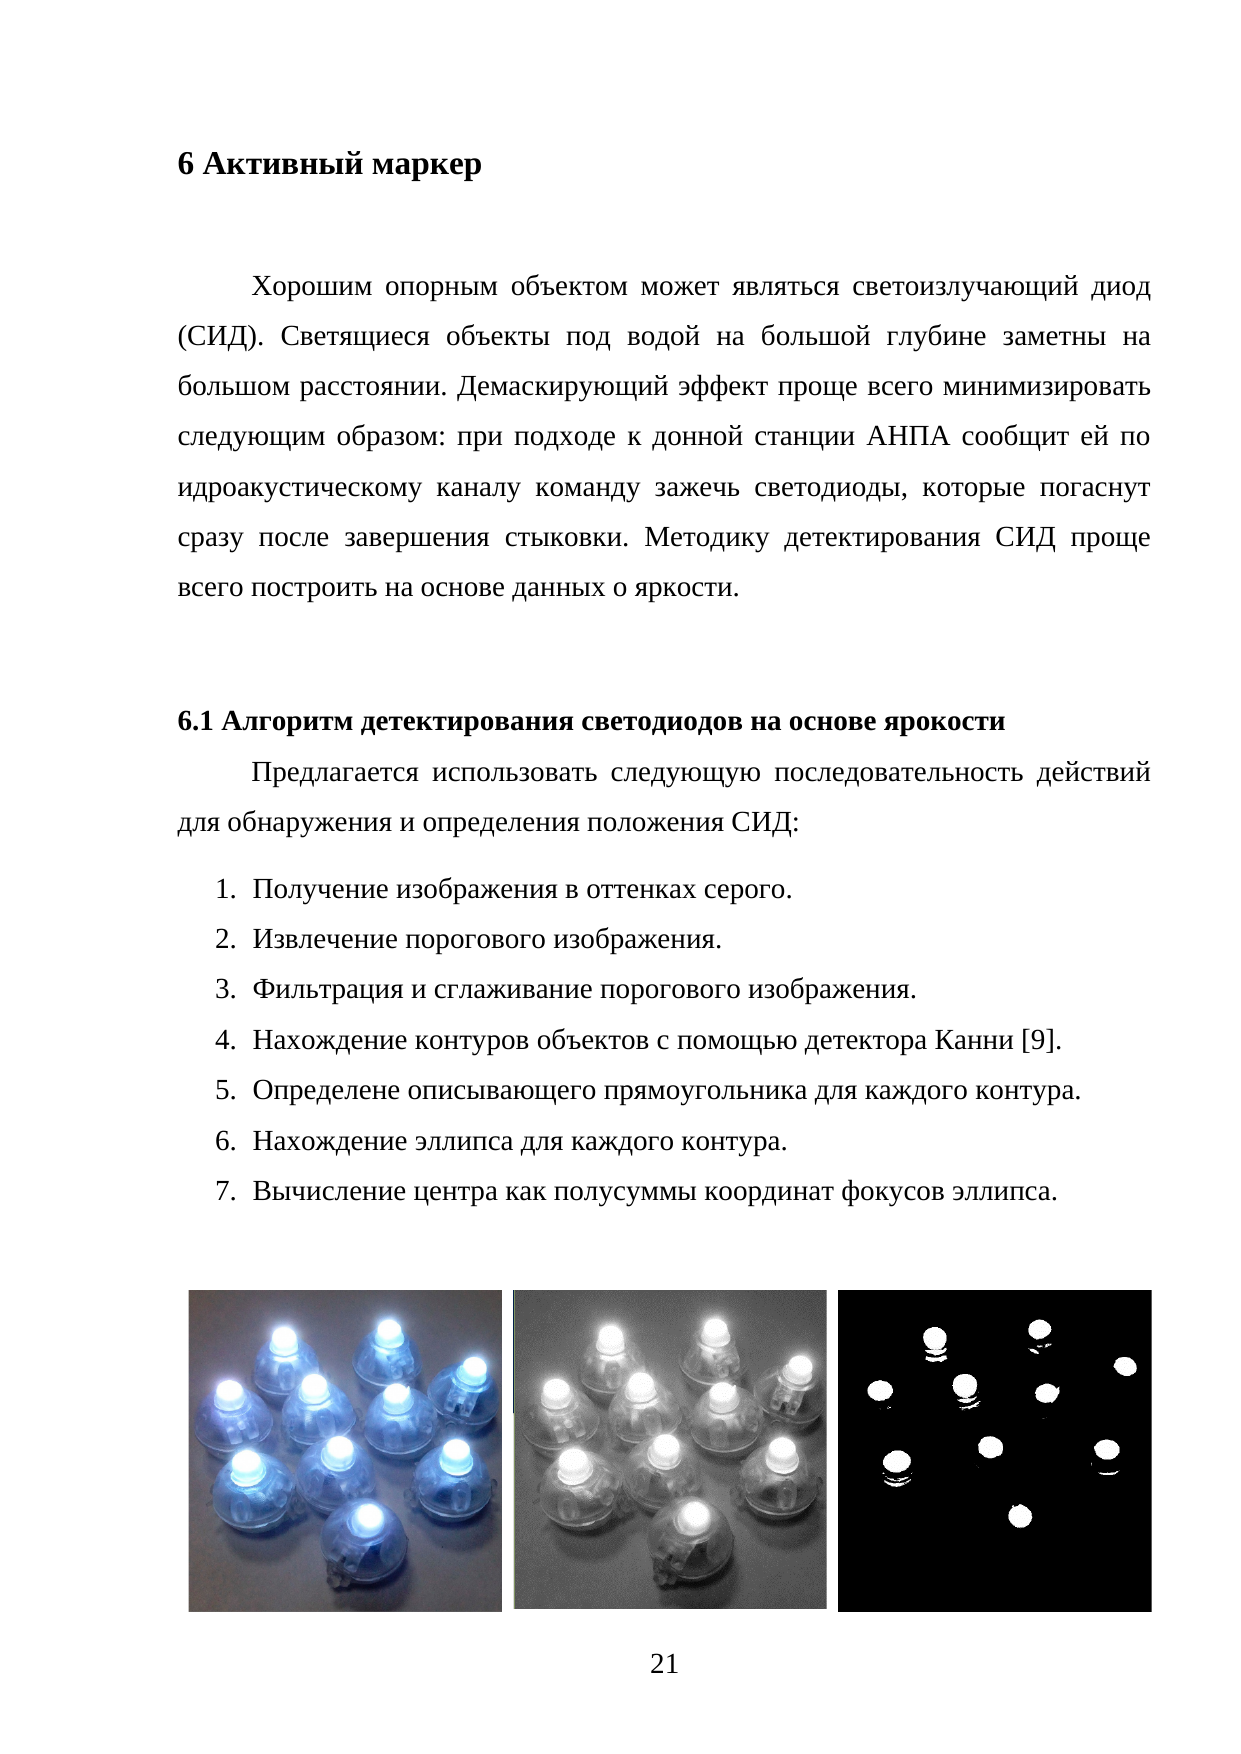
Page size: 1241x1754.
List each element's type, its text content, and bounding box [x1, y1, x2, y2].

subtitle 6 Активный маркер [177, 143, 1152, 181]
text Хорошим опорным объектом может являться светоизлучающий диод (СИД). Светящиеся объекты под водой на большой глубине заметны на большом расстоянии. Демаскирующий эффект проще всего минимизировать следующим образом: при подходе к донной станции АНПА сообщит ей по идроакустическому каналу команду зажечь светодиоды, которые погаснут сразу после завершения стыковки. Методику детектирования СИД проще всего построить на основе данных о яркости. [177, 268, 1152, 603]
list Нахождение контуров объектов с помощью детектора Канни [9]. [215, 1022, 1152, 1056]
list Получение изображения в оттенках серого. [215, 871, 1152, 904]
table_header [827, 1290, 1152, 1628]
picture [513, 1290, 827, 1609]
table_header [502, 1290, 827, 1628]
table_header [177, 1290, 502, 1628]
list Вычисление центра как полусуммы координат фокусов эллипса. [215, 1173, 1152, 1206]
picture [188, 1290, 502, 1612]
list Фильтрация и сглаживание порогового изображения. [215, 972, 1152, 1005]
picture [838, 1290, 1152, 1612]
list Определене описывающего прямоугольника для каждого контура. [215, 1072, 1152, 1106]
text Предлагается использовать следующую последовательность действий для обнаружения и определения положения СИД: [177, 754, 1152, 838]
subtitle 6.1 Алгоритм детектирования светодиодов на основе ярокости [177, 703, 1152, 737]
list Извлечение порогового изображения. [215, 921, 1152, 955]
list Нахождение эллипса для каждого контура. [215, 1123, 1152, 1156]
